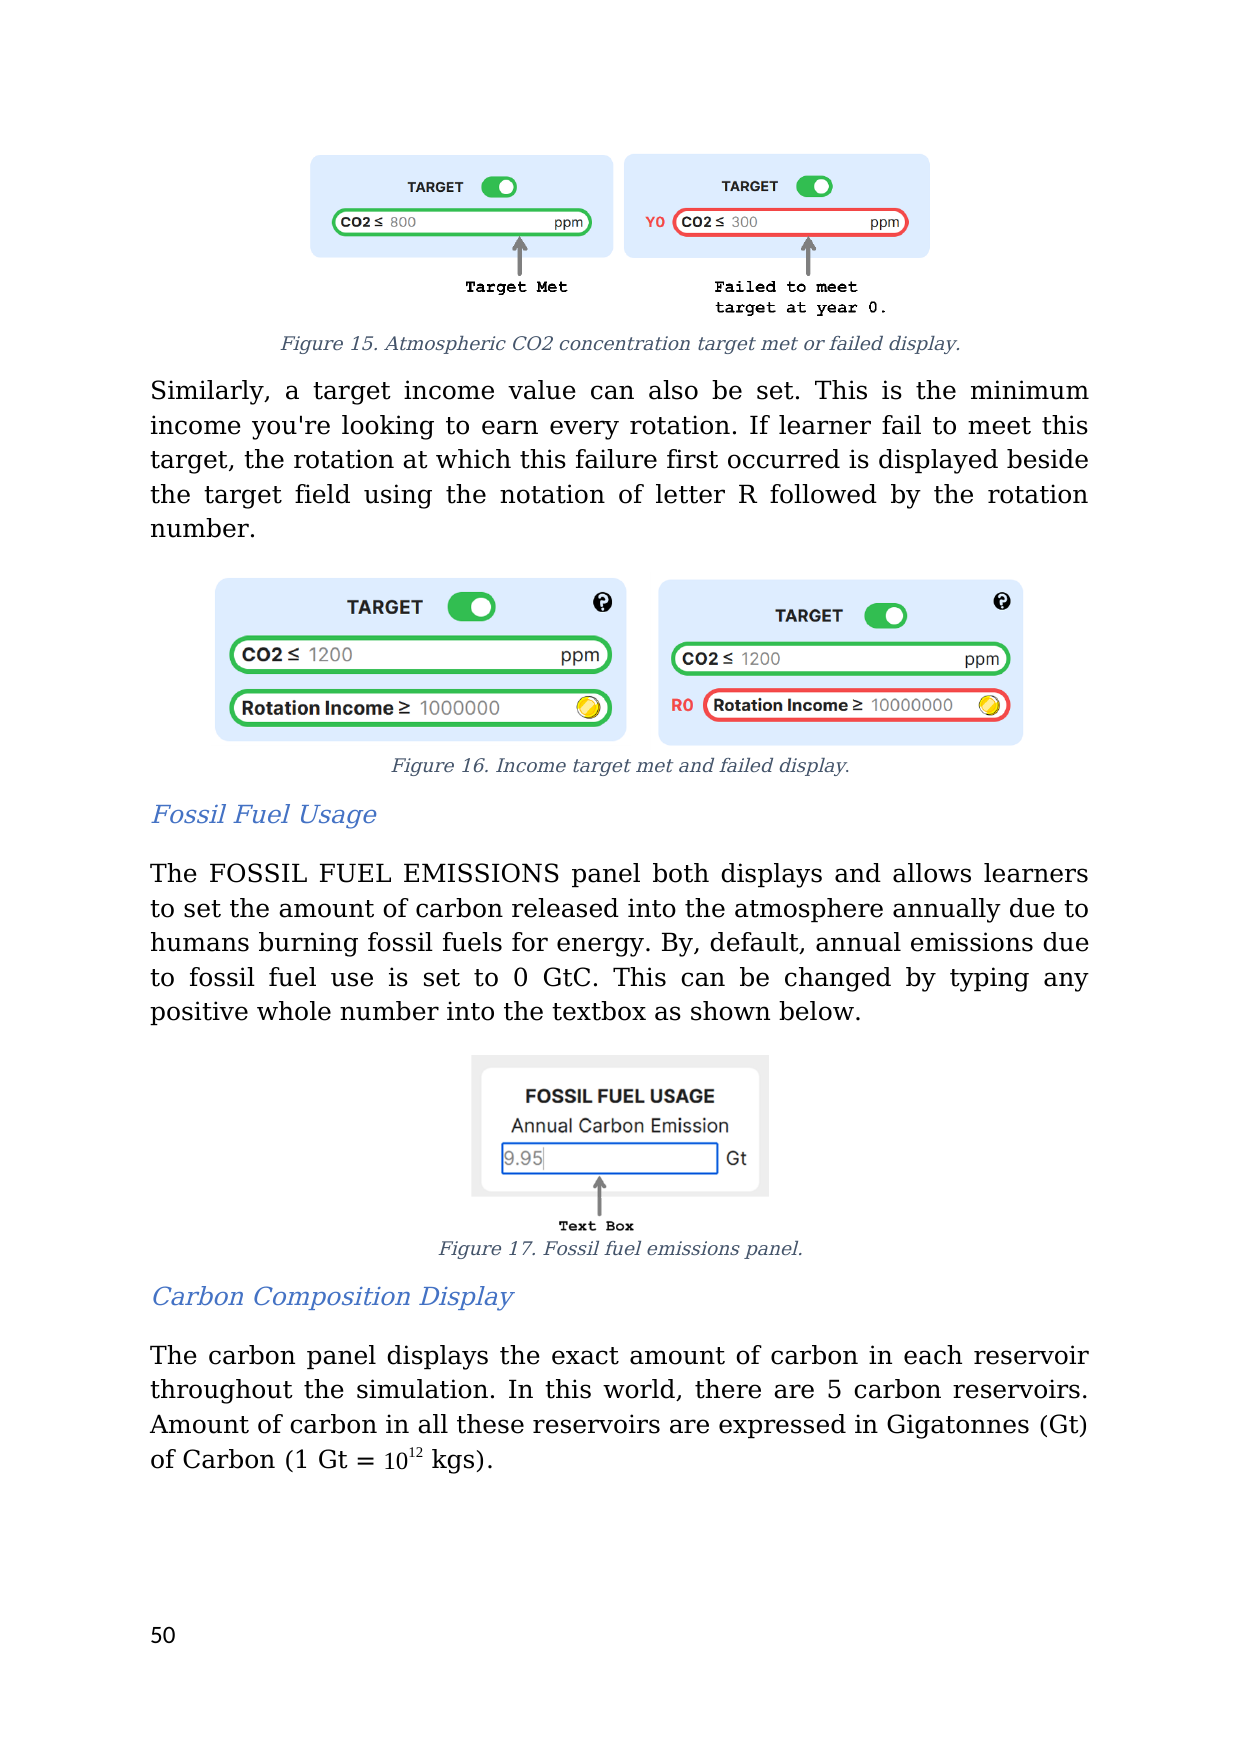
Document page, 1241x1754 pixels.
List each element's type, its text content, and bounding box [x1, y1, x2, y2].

text Figure 16. Income target met and failed display. [150, 754, 1090, 777]
picture [305, 150, 935, 328]
text The carbon panel displays the exact amount of carbon in each reservoir throughout the simulation. In this world, there are 5 carbon reservoirs. Amount of carbon in all these reservoirs are expressed in Gigatonnes (Gt) of Carbon (1 Gt = kgs). [150, 1339, 1090, 1474]
picture [210, 572, 1030, 750]
text Carbon Composition Display [150, 1280, 1090, 1310]
text The FOSSIL FUEL EMISSIONS panel both displays and allows learners to set the amount of carbon released into the atmosphere annually due to humans burning fossil fuels for energy. By, default, annual emissions due to fossil fuel use is set to 0 GtC. This can be changed by typing any positive whole number into the textbox as shown below. [150, 858, 1090, 1026]
picture [471, 1055, 769, 1233]
text Similarly, a target income value can also be set. This is the minimum income you're looking to earn every rotation. If learner fail to meet this target, the rotation at which this failure first occurred is displayed beside the target field using the notation of letter R followed by the rotation number. [150, 375, 1090, 543]
text Figure 17. Fossil fuel emissions panel. [150, 1237, 1090, 1259]
text Figure 15. Atmospheric CO2 concentration target met or failed display. [150, 332, 1090, 354]
text Fossil Fuel Usage [150, 798, 1090, 828]
